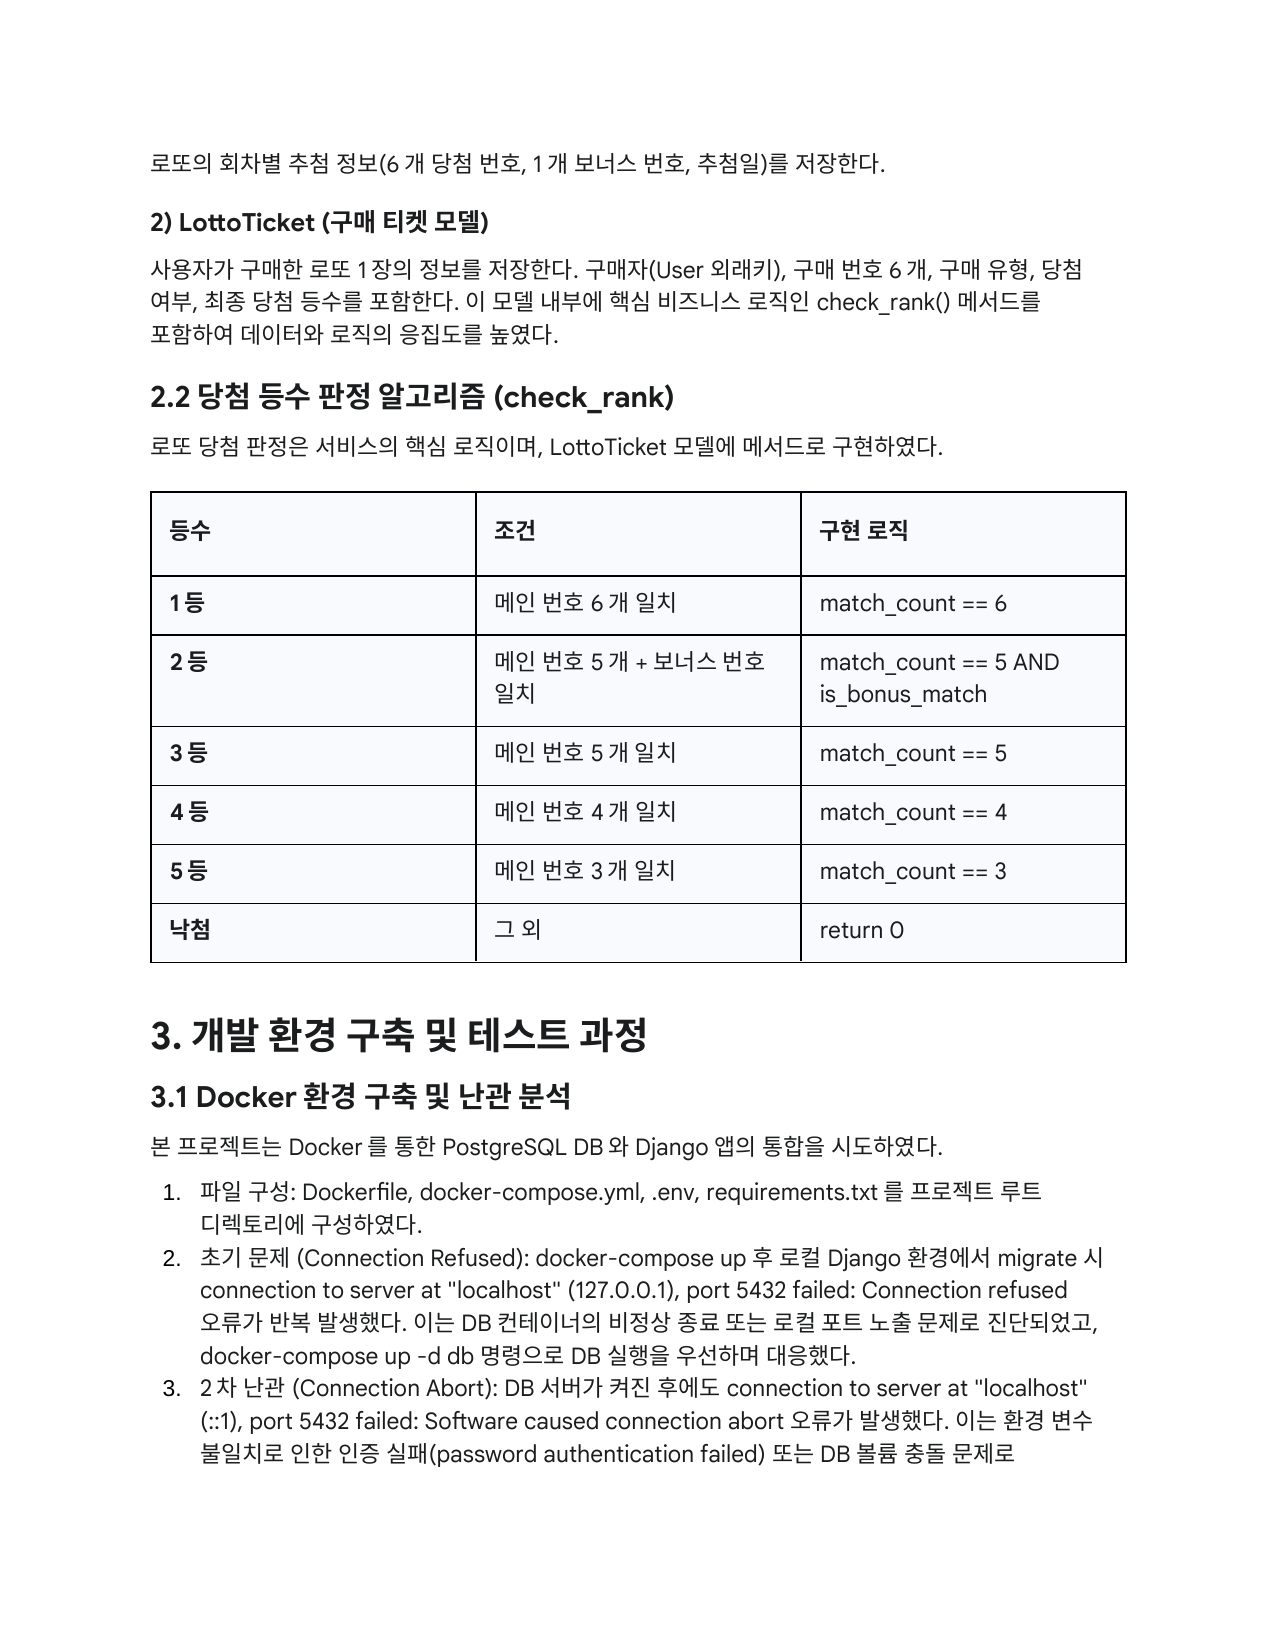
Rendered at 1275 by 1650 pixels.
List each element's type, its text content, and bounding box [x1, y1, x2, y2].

list 파일 구성: Dockerfile, docker-compose.yml, .env, requirements.txt를 프로젝트 루트 디렉토리에 구성하였다. [162, 1178, 1125, 1240]
table_cell 4등 [152, 786, 475, 843]
table_cell 메인 번호 4개 일치 [477, 786, 800, 843]
table_header 등수 [152, 493, 475, 575]
table_header 구현 로직 [802, 493, 1125, 575]
text 사용자가 구매한 로또 1장의 정보를 저장한다. 구매자(User 외래키), 구매 번호 6개, 구매 유형, 당첨 여부, 최종 당첨 등수를 포함한다. 이 모델 내부에 핵심 비즈니스 로직인 check_rank() 메서드를 포함하여 데이터와 로직의 응집도를 높였다. [150, 256, 1125, 350]
subtitle 2.2 당첨 등수 판정 알고리즘 (check_rank) [150, 379, 1125, 416]
text 로또 당첨 판정은 서비스의 핵심 로직이며, LottoTicket 모델에 메서드로 구현하였다. [150, 433, 1125, 462]
table_cell 메인 번호 5개 일치 [477, 727, 800, 784]
table_header 조건 [477, 493, 800, 575]
table_cell match_count == 5 [802, 727, 1125, 784]
text 본 프로젝트는 Docker를 통한 PostgreSQL DB와 Django 앱의 통합을 시도하였다. [150, 1133, 1125, 1162]
subtitle 2) LottoTicket (구매 티켓 모델) [150, 208, 1125, 239]
table_cell 1등 [152, 577, 475, 634]
table_cell match_count == 4 [802, 786, 1125, 843]
subtitle 3.1 Docker 환경 구축 및 난관 분석 [150, 1079, 1125, 1116]
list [162, 1374, 1125, 1469]
table_cell 그 외 [477, 904, 800, 961]
table_cell return 0 [802, 904, 1125, 961]
table_cell 메인 번호 6개 일치 [477, 577, 800, 634]
table_cell 메인 번호 3개 일치 [477, 845, 800, 902]
list 초기 문제 (Connection Refused): docker-compose up 후 로컬 Django 환경에서 migrate 시 connection to server at "localhost" (127.0.0.1), port 5432 failed: Connection refused 오류가 반복 발생했다. 이는 DB 컨테이너의 비정상 종료 또는 로컬 포트 노출 문제로 진단되었고, docker-compose up -d db 명령으로 DB 실행을 우선하며 대응했다. [162, 1244, 1125, 1371]
table_cell 메인 번호 5개 + 보너스 번호 일치 [477, 636, 800, 726]
table_cell match_count == 6 [802, 577, 1125, 634]
table_cell match_count == 3 [802, 845, 1125, 902]
table_cell 5등 [152, 845, 475, 902]
subtitle 3. 개발 환경 구축 및 테스트 과정 [150, 1013, 1125, 1060]
text 로또의 회차별 추첨 정보(6개 당첨 번호, 1개 보너스 번호, 추첨일)를 저장한다. [150, 150, 1125, 179]
table_cell 3등 [152, 727, 475, 784]
table_cell 2등 [152, 636, 475, 726]
table_cell match_count == 5 AND is_bonus_match [802, 636, 1125, 726]
table_cell 낙첨 [152, 904, 475, 961]
